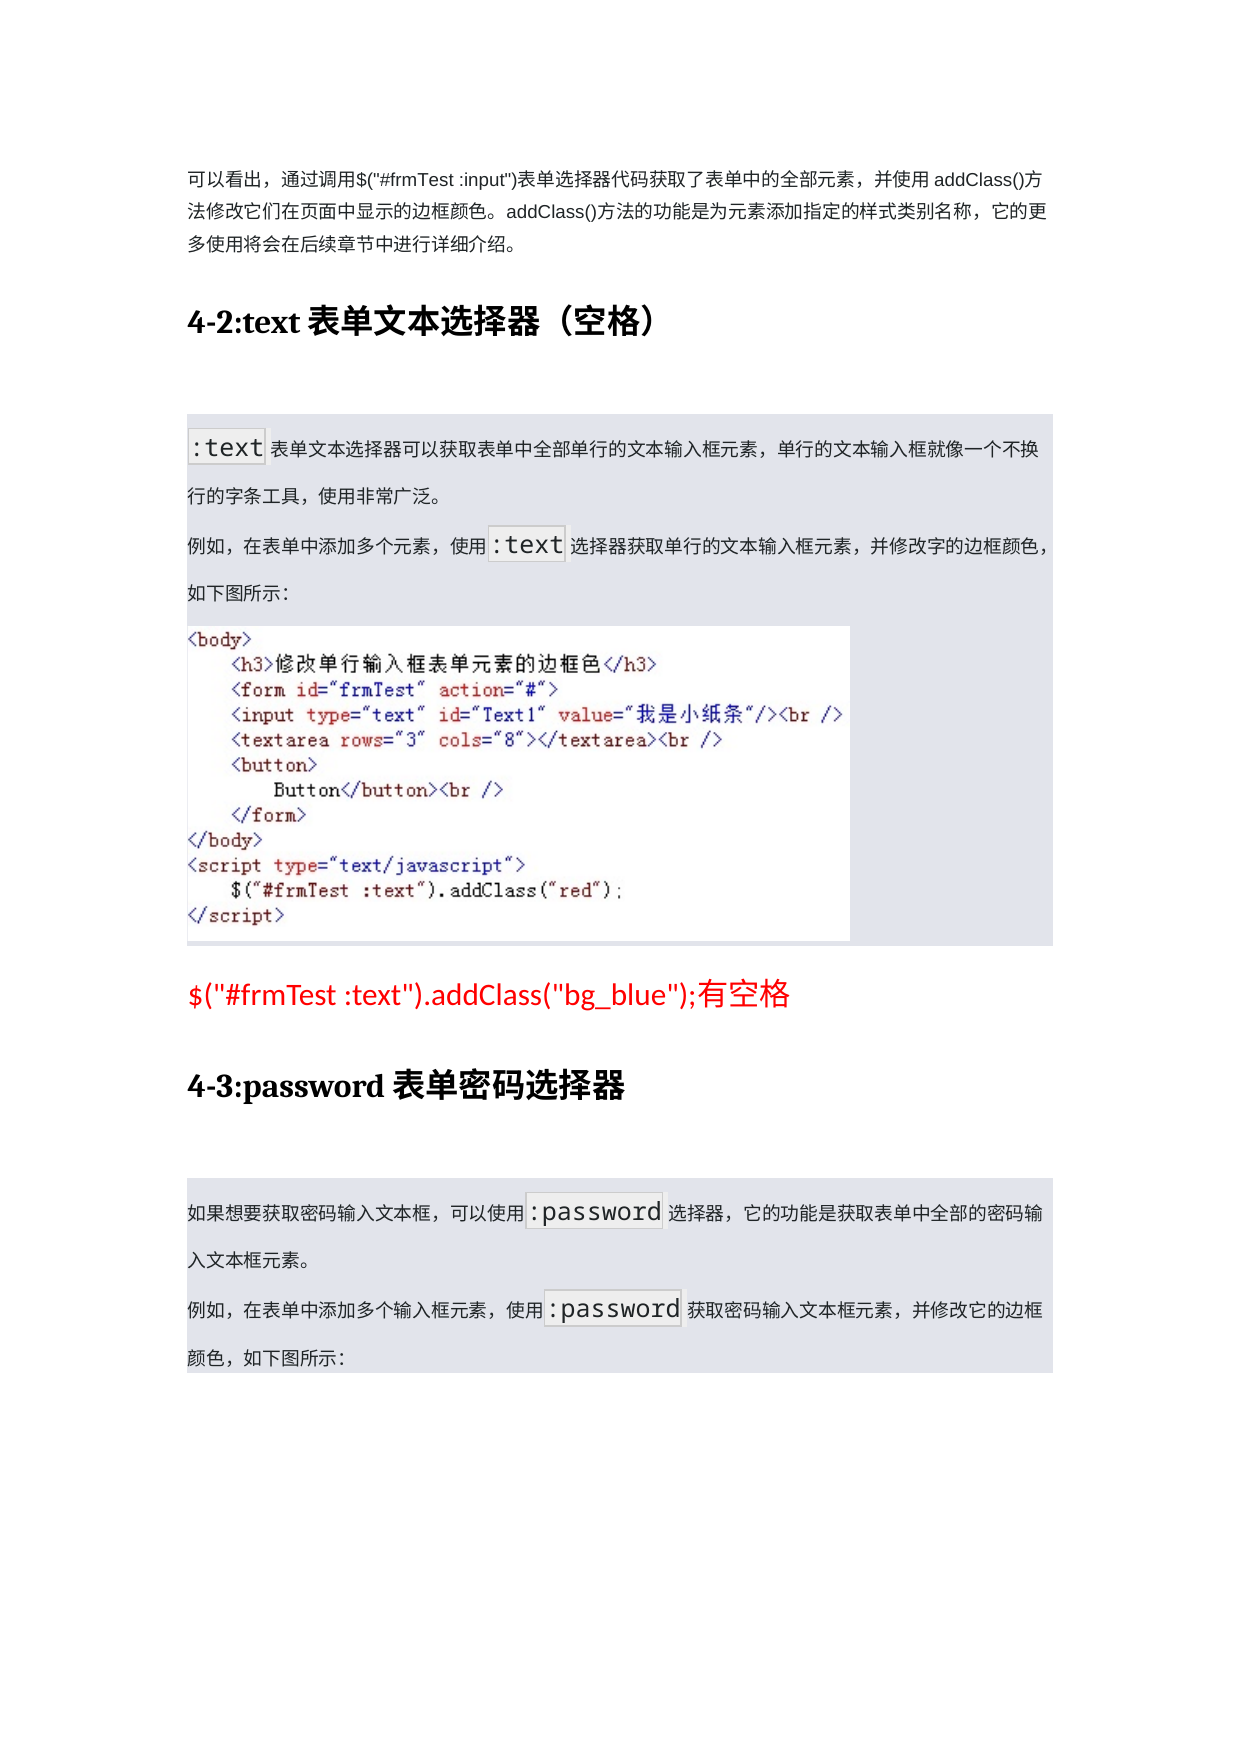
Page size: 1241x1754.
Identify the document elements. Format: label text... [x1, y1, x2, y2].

text 可以看出，通过调用$("#frmTest :input")表单选择器代码获取了表单中的全部元素，并使用addClass()方法修改它们在页面中显示的边框颜色。addClass()方法的功能是为元素添加指定的样式类别名称，它的更多使用将会在后续章节中进行详细介绍。 [187, 162, 1053, 259]
subtitle 4-3:password表单密码选择器 [187, 1051, 1053, 1116]
text 如果想要获取密码输入文本框，可以使用:password选择器，它的功能是获取表单中全部的密码输入文本框元素。 [187, 1178, 1053, 1276]
text $("#frmTest :text").addClass("bg_blue");有空格 [187, 959, 1053, 1024]
text 例如，在表单中添加多个输入框元素，使用:password获取密码输入文本框元素，并修改它的边框颜色，如下图所示： [187, 1276, 1053, 1373]
text 例如，在表单中添加多个元素，使用:text选择器获取单行的文本输入框元素，并修改字的边框颜色，如下图所示： [187, 511, 1053, 609]
picture [187, 626, 850, 941]
text :text表单文本选择器可以获取表单中全部单行的文本输入框元素，单行的文本输入框就像一个不换行的字条工具，使用非常广泛。 [187, 414, 1053, 511]
subtitle 4-2:text表单文本选择器（空格） [187, 287, 1053, 352]
